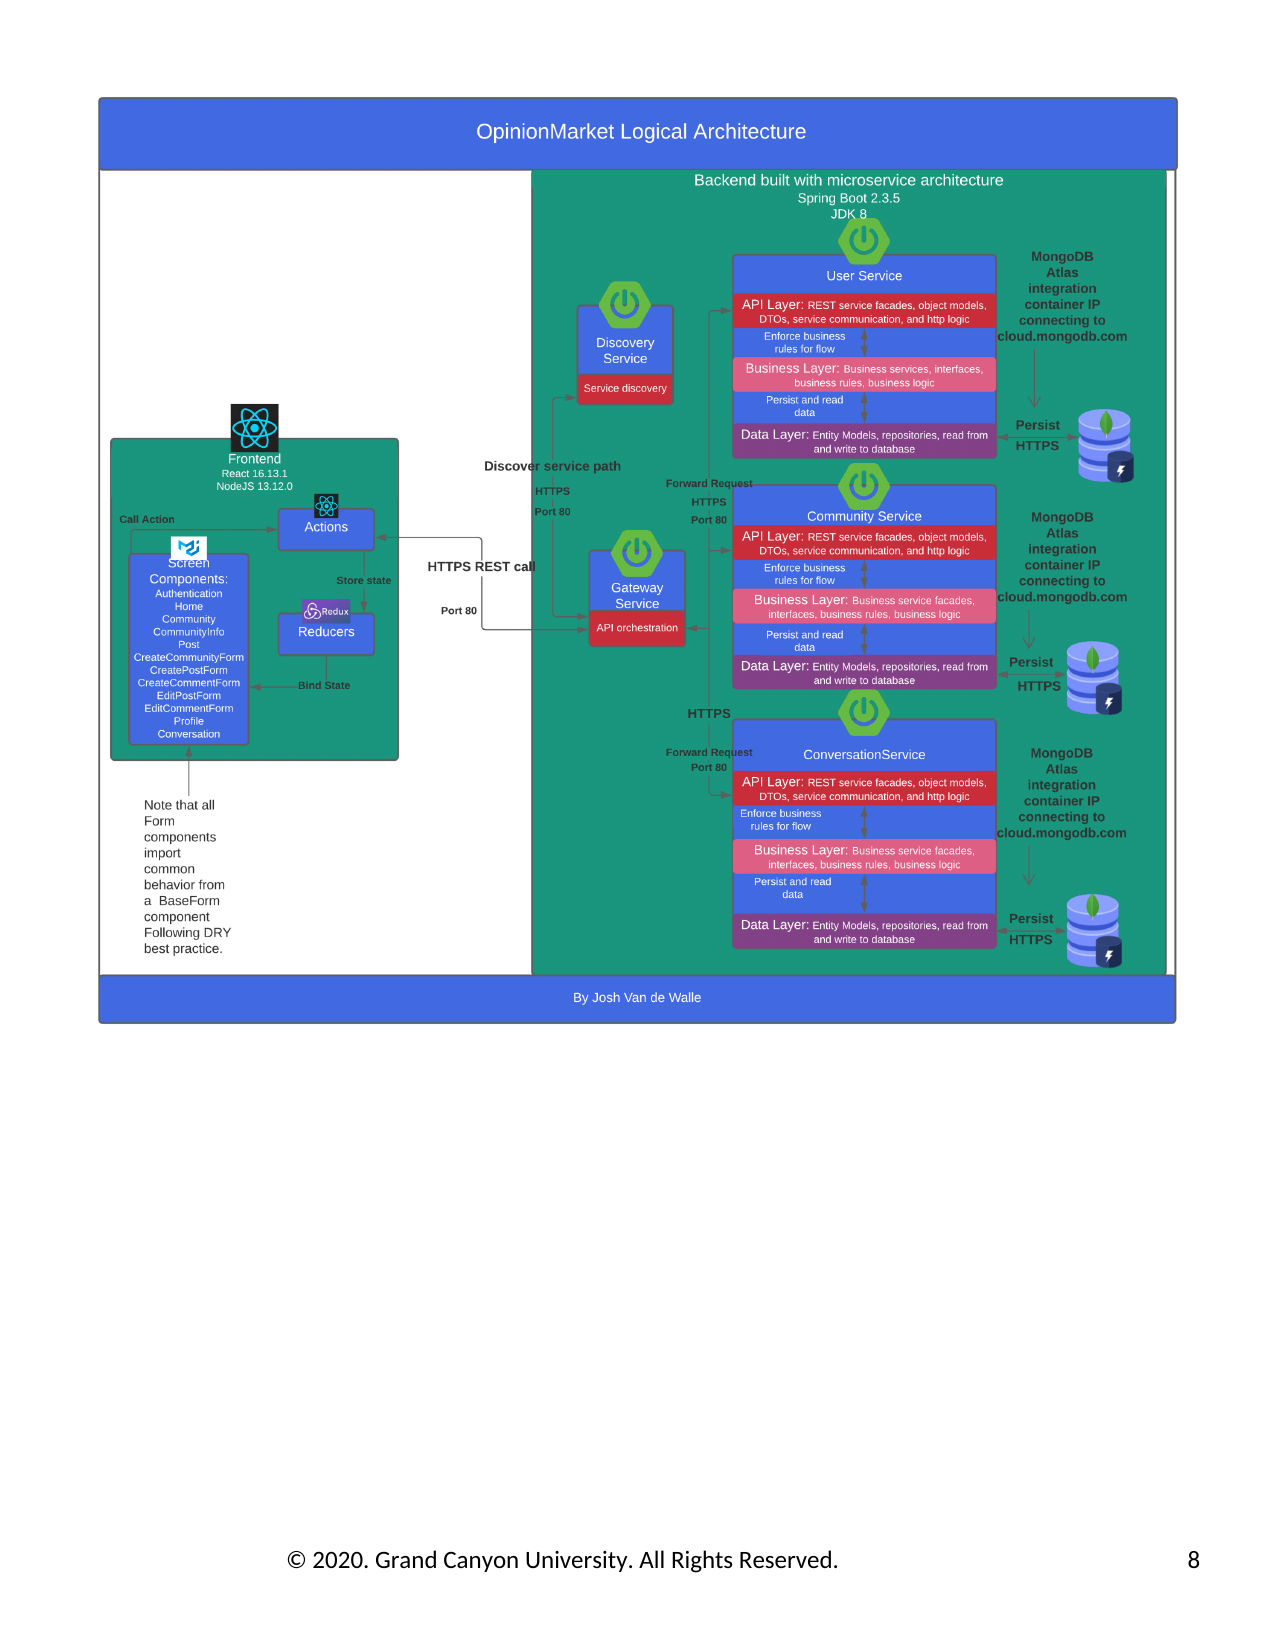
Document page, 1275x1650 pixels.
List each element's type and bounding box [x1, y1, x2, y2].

picture [75, 75, 1200, 1047]
